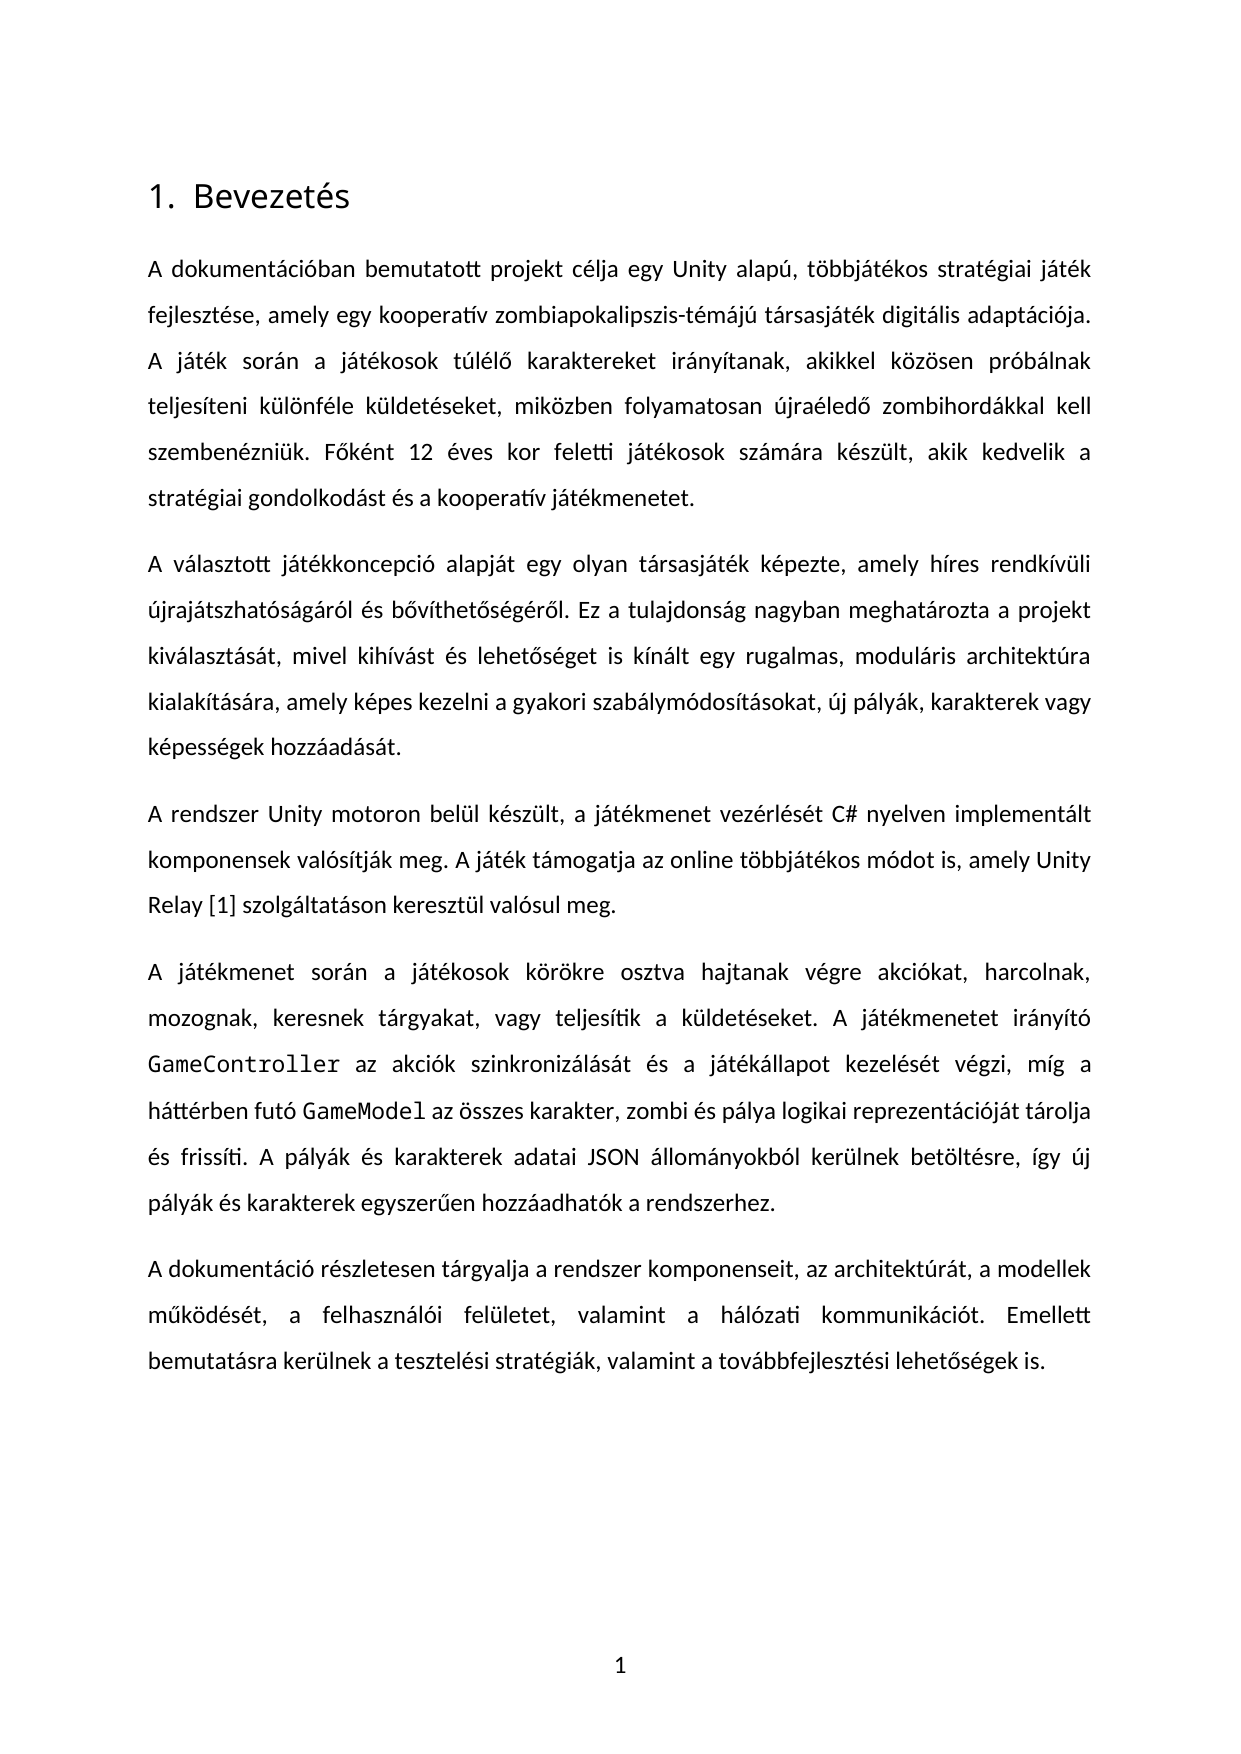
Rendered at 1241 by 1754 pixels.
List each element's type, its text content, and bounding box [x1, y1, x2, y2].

text A dokumentációban bemutatott projekt célja egy Unity alapú, többjátékos stratégiai játék fejlesztése, amely egy kooperatív zombiapokalipszis-témájú társasjáték digitális adaptációja. A játék során a játékosok túlélő karaktereket irányítanak, akikkel közösen próbálnak teljesíteni különféle küldetéseket, miközben folyamatosan újraéledő zombihordákkal kell szembenézniük. Főként 12 éves kor feletti játékosok számára készült, akik kedvelik a stratégiai gondolkodást és a kooperatív játékmenetet. [148, 253, 1092, 512]
text A választott játékkoncepció alapját egy olyan társasjáték képezte, amely híres rendkívüli újrajátszhatóságáról és bővíthetőségéről. Ez a tulajdonság nagyban meghatározta a projekt kiválasztását, mivel kihívást és lehetőséget is kínált egy rugalmas, moduláris architektúra kialakítására, amely képes kezelni a gyakori szabálymódosításokat, új pályák, karakterek vagy képességek hozzáadását. [148, 548, 1092, 762]
subtitle Bevezetés [148, 173, 1092, 218]
text A rendszer Unity motoron belül készült, a játékmenet vezérlését C# nyelven implementált komponensek valósítják meg. A játék támogatja az online többjátékos módot is, amely Unity Relay szolgáltatáson keresztül valósul meg. [148, 798, 1092, 920]
text A dokumentáció részletesen tárgyalja a rendszer komponenseit, az architektúrát, a modellek működését, a felhasználói felületet, valamint a hálózati kommunikációt. Emellett bemutatásra kerülnek a tesztelési stratégiák, valamint a továbbfejlesztési lehetőségek is. [148, 1253, 1092, 1376]
text A játékmenet során a játékosok körökre osztva hajtanak végre akciókat, harcolnak, mozognak, keresnek tárgyakat, vagy teljesítik a küldetéseket. A játékmenetet irányító GameController az akciók szinkronizálását és a játékállapot kezelését végzi, míg a háttérben futó GameModel az összes karakter, zombi és pálya logikai reprezentációját tárolja és frissíti. A pályák és karakterek adatai JSON állományokból kerülnek betöltésre, így új pályák és karakterek egyszerűen hozzáadhatók a rendszerhez. [148, 956, 1092, 1217]
